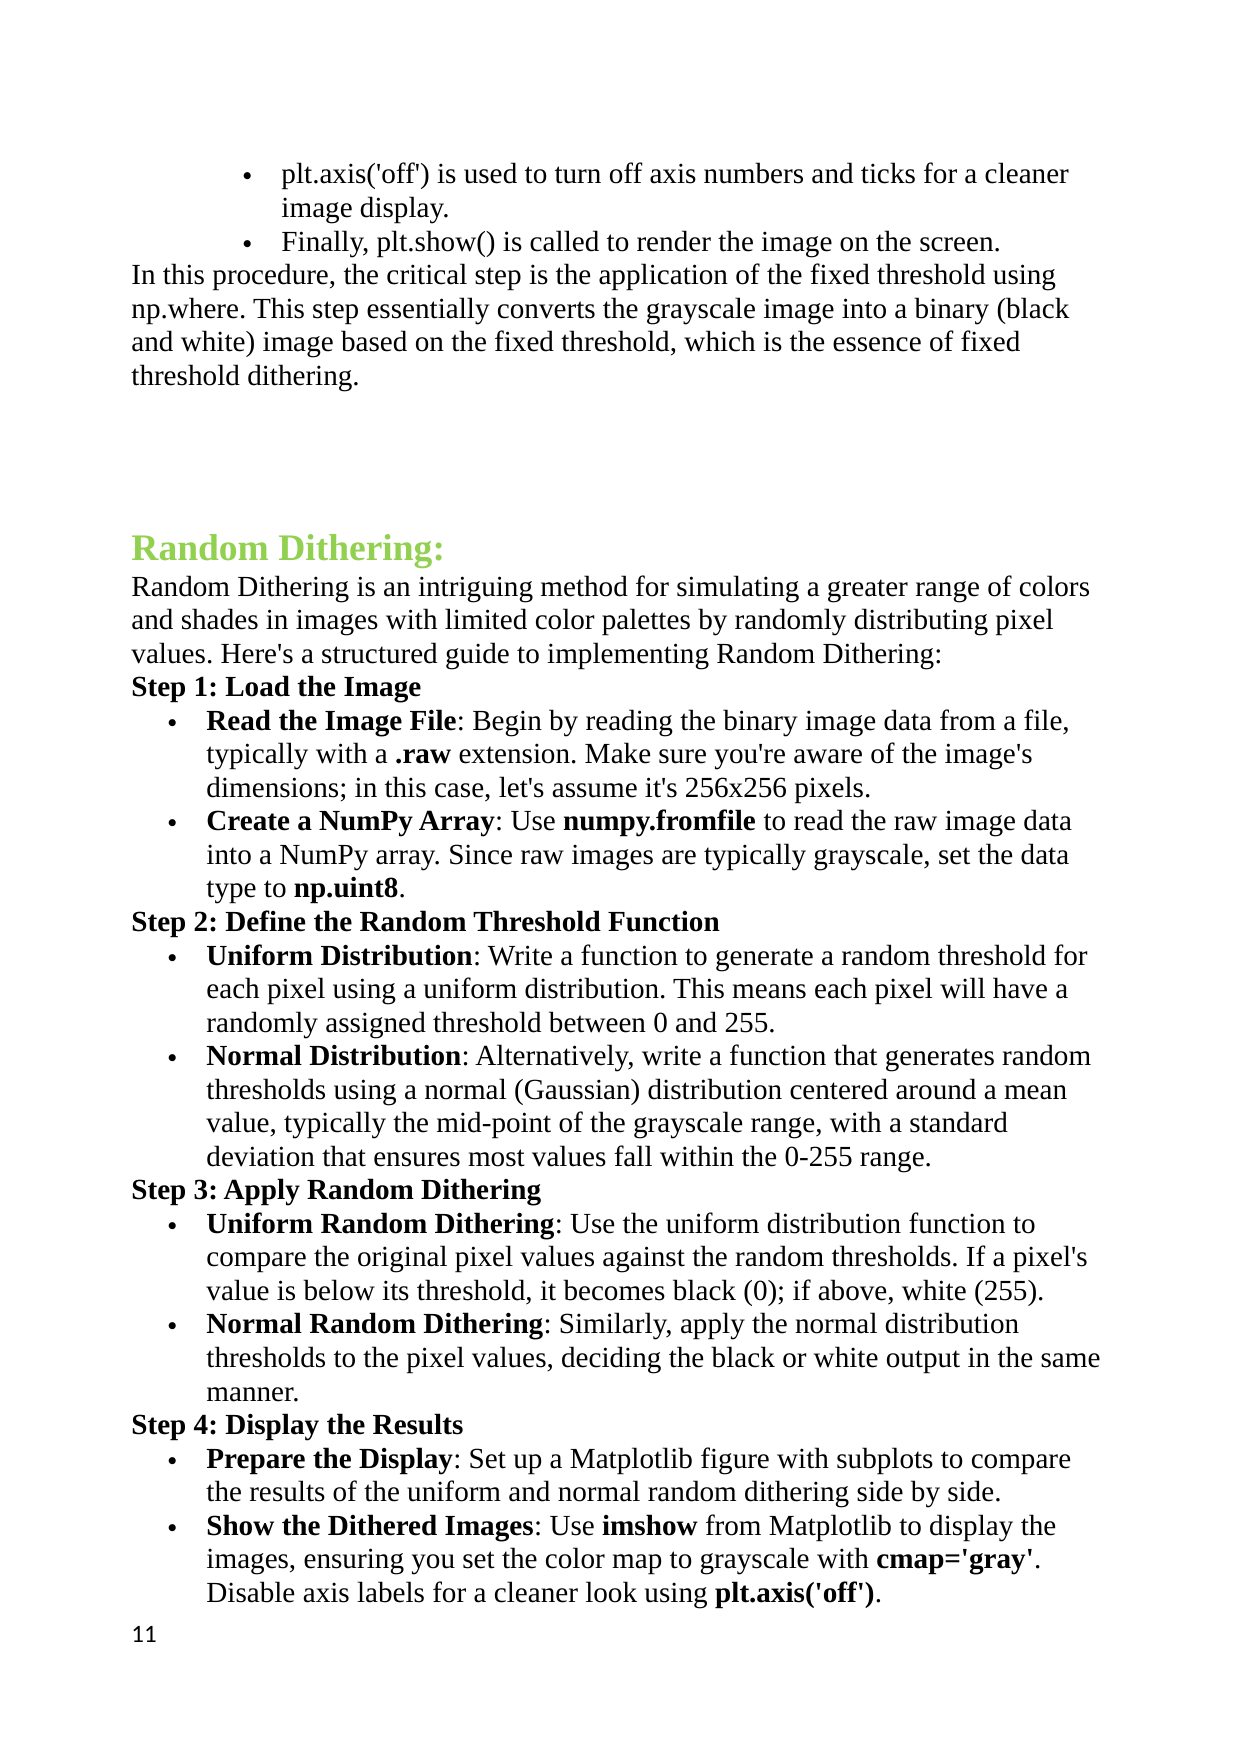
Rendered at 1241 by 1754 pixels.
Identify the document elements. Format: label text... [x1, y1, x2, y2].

list Prepare the Display: Set up a Matplotlib figure with subplots to compare the results of the uniform and normal random dithering side by side. [169, 1441, 1109, 1508]
text Step 2: Define the Random Threshold Function [131, 904, 1109, 938]
text In this procedure, the critical step is the application of the fixed threshold using np.where. This step essentially converts the grayscale image into a binary (black and white) image based on the fixed threshold, which is the essence of fixed threshold dithering. [131, 257, 1109, 391]
text Random Dithering is an intriguing method for simulating a greater range of colors and shades in images with limited color palettes by randomly distributing pixel values. Here's a structured guide to implementing Random Dithering: [131, 569, 1109, 669]
list Create a NumPy Array: Use numpy.fromfile to read the raw image data into a NumPy array. Since raw images are typically grayscale, set the data type to np.uint8. [169, 803, 1109, 904]
list Normal Distribution: Alternatively, write a function that generates random thresholds using a normal (Gaussian) distribution centered around a mean value, typically the mid-point of the grayscale range, with a standard deviation that ensures most values fall within the 0-255 range. [169, 1038, 1109, 1172]
text Step 1: Load the Image [131, 669, 1109, 703]
text Step 3: Apply Random Dithering [131, 1172, 1109, 1206]
text Random Dithering: [131, 526, 1109, 569]
list Read the Image File: Begin by reading the binary image data from a file, typically with a .raw extension. Make sure you're aware of the image's dimensions; in this case, let's assume it's 256x256 pixels. [169, 703, 1109, 803]
list plt.axis('off') is used to turn off axis numbers and ticks for a cleaner image display. [244, 157, 1109, 224]
list Uniform Random Dithering: Use the uniform distribution function to compare the original pixel values against the random thresholds. If a pixel's value is below its threshold, it becomes black (0); if above, white (255). [169, 1206, 1109, 1307]
list Show the Dithered Images: Use imshow from Matplotlib to display the images, ensuring you set the color map to grayscale with cmap='gray'. Disable axis labels for a cleaner look using plt.axis('off'). [169, 1508, 1109, 1608]
list Uniform Distribution: Write a function to generate a random threshold for each pixel using a uniform distribution. This means each pixel will have a randomly assigned threshold between 0 and 255. [169, 938, 1109, 1038]
list Normal Random Dithering: Similarly, apply the normal distribution thresholds to the pixel values, deciding the black or white output in the same manner. [169, 1307, 1109, 1407]
text Step 4: Display the Results [131, 1407, 1109, 1441]
list Finally, plt.show() is called to render the image on the screen. [244, 224, 1109, 257]
